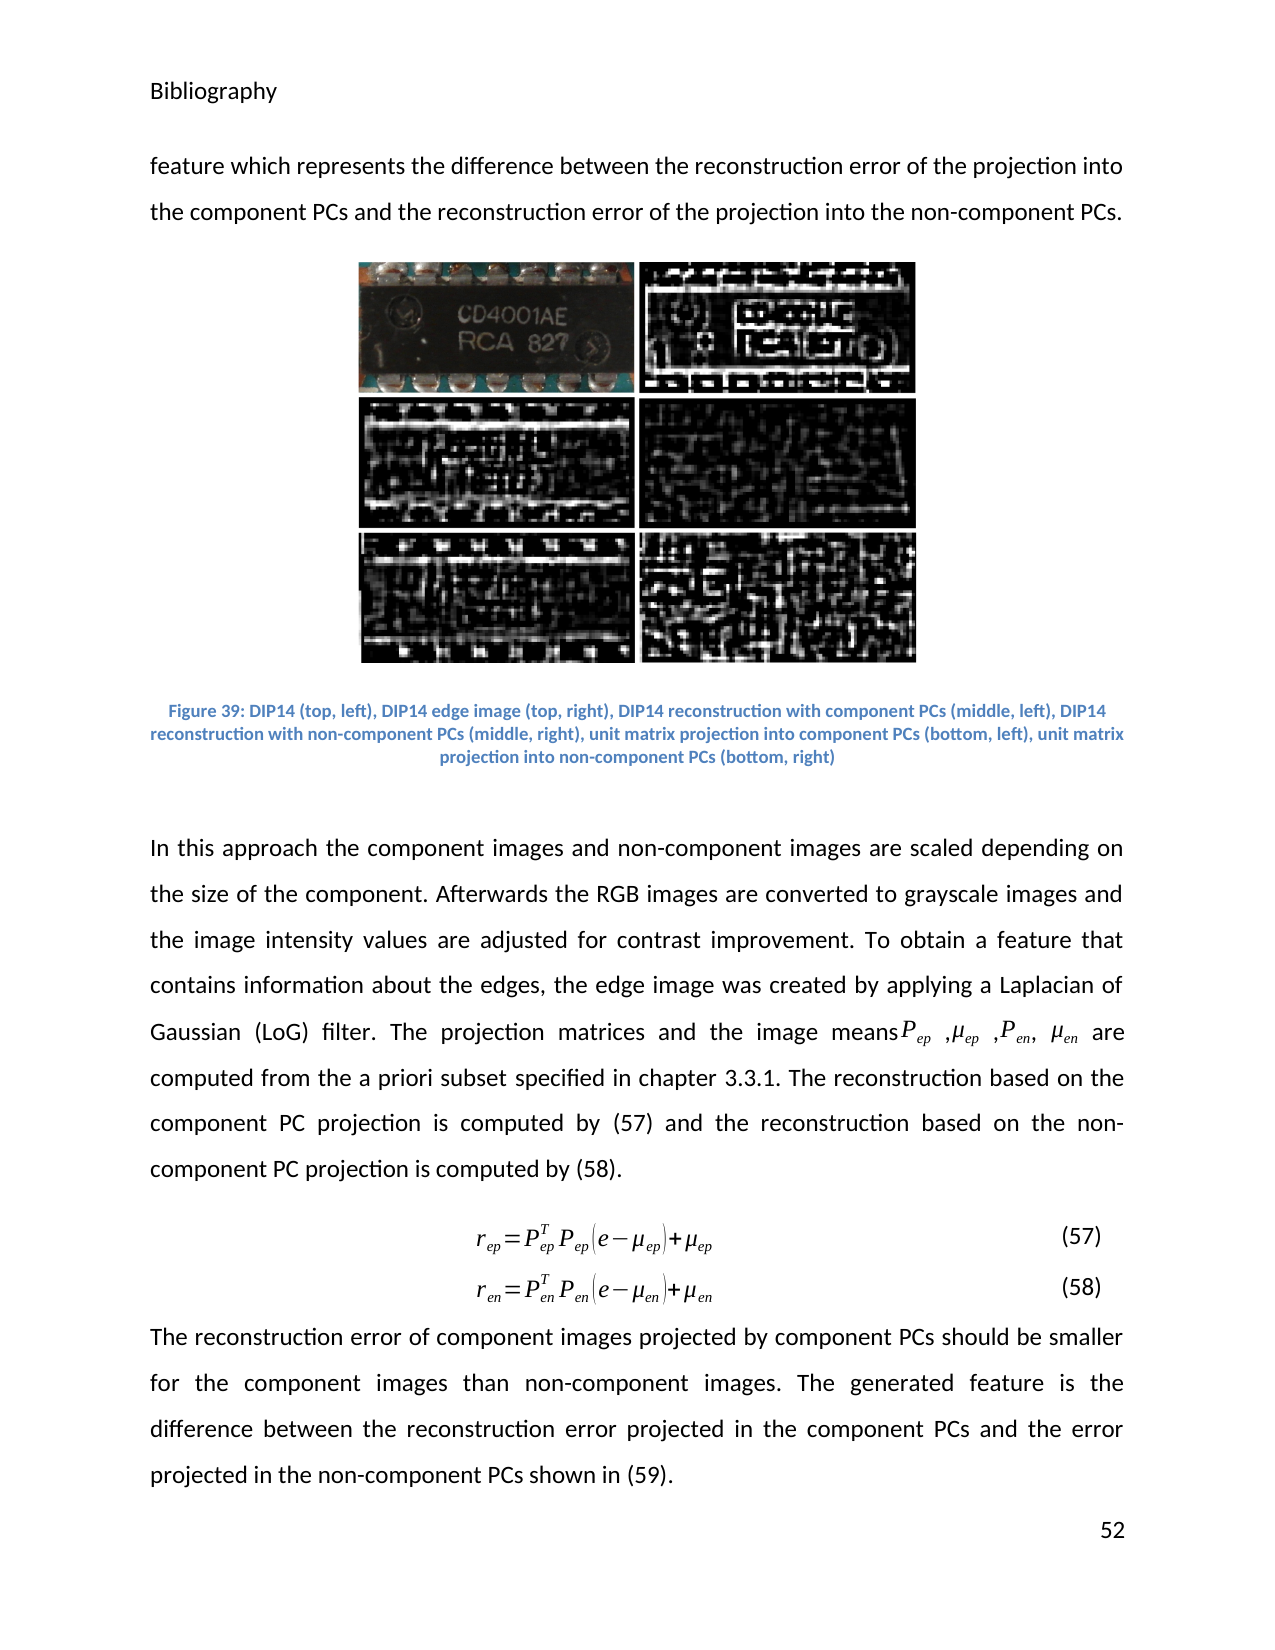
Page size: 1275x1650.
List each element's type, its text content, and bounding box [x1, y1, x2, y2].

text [150, 150, 1125, 226]
text In this approach the component images and non-component images are scaled depending on the size of the component. Afterwards the RGB images are converted to grayscale images and the image intensity values are adjusted for contrast improvement. To obtain a feature that contains information about the edges, the edge image was created by applying a Laplacian of Gaussian (LoG) filter. The projection matrices and the image means , ,, are computed from the a priori subset specified in chapter 3.3.1. The reconstruction based on the component PC projection is computed by (57) and the reconstruction based on the non-component PC projection is computed by (58). [150, 832, 1125, 1184]
text The reconstruction error of component images projected by component PCs should be smaller for the component images than non-component images. The generated feature is the difference between the reconstruction error projected in the component PCs and the error projected in the non-component PCs shown in (59). [150, 1322, 1125, 1489]
table_cell [139, 1271, 1050, 1322]
table_header [139, 1220, 1050, 1271]
picture [358, 262, 917, 663]
